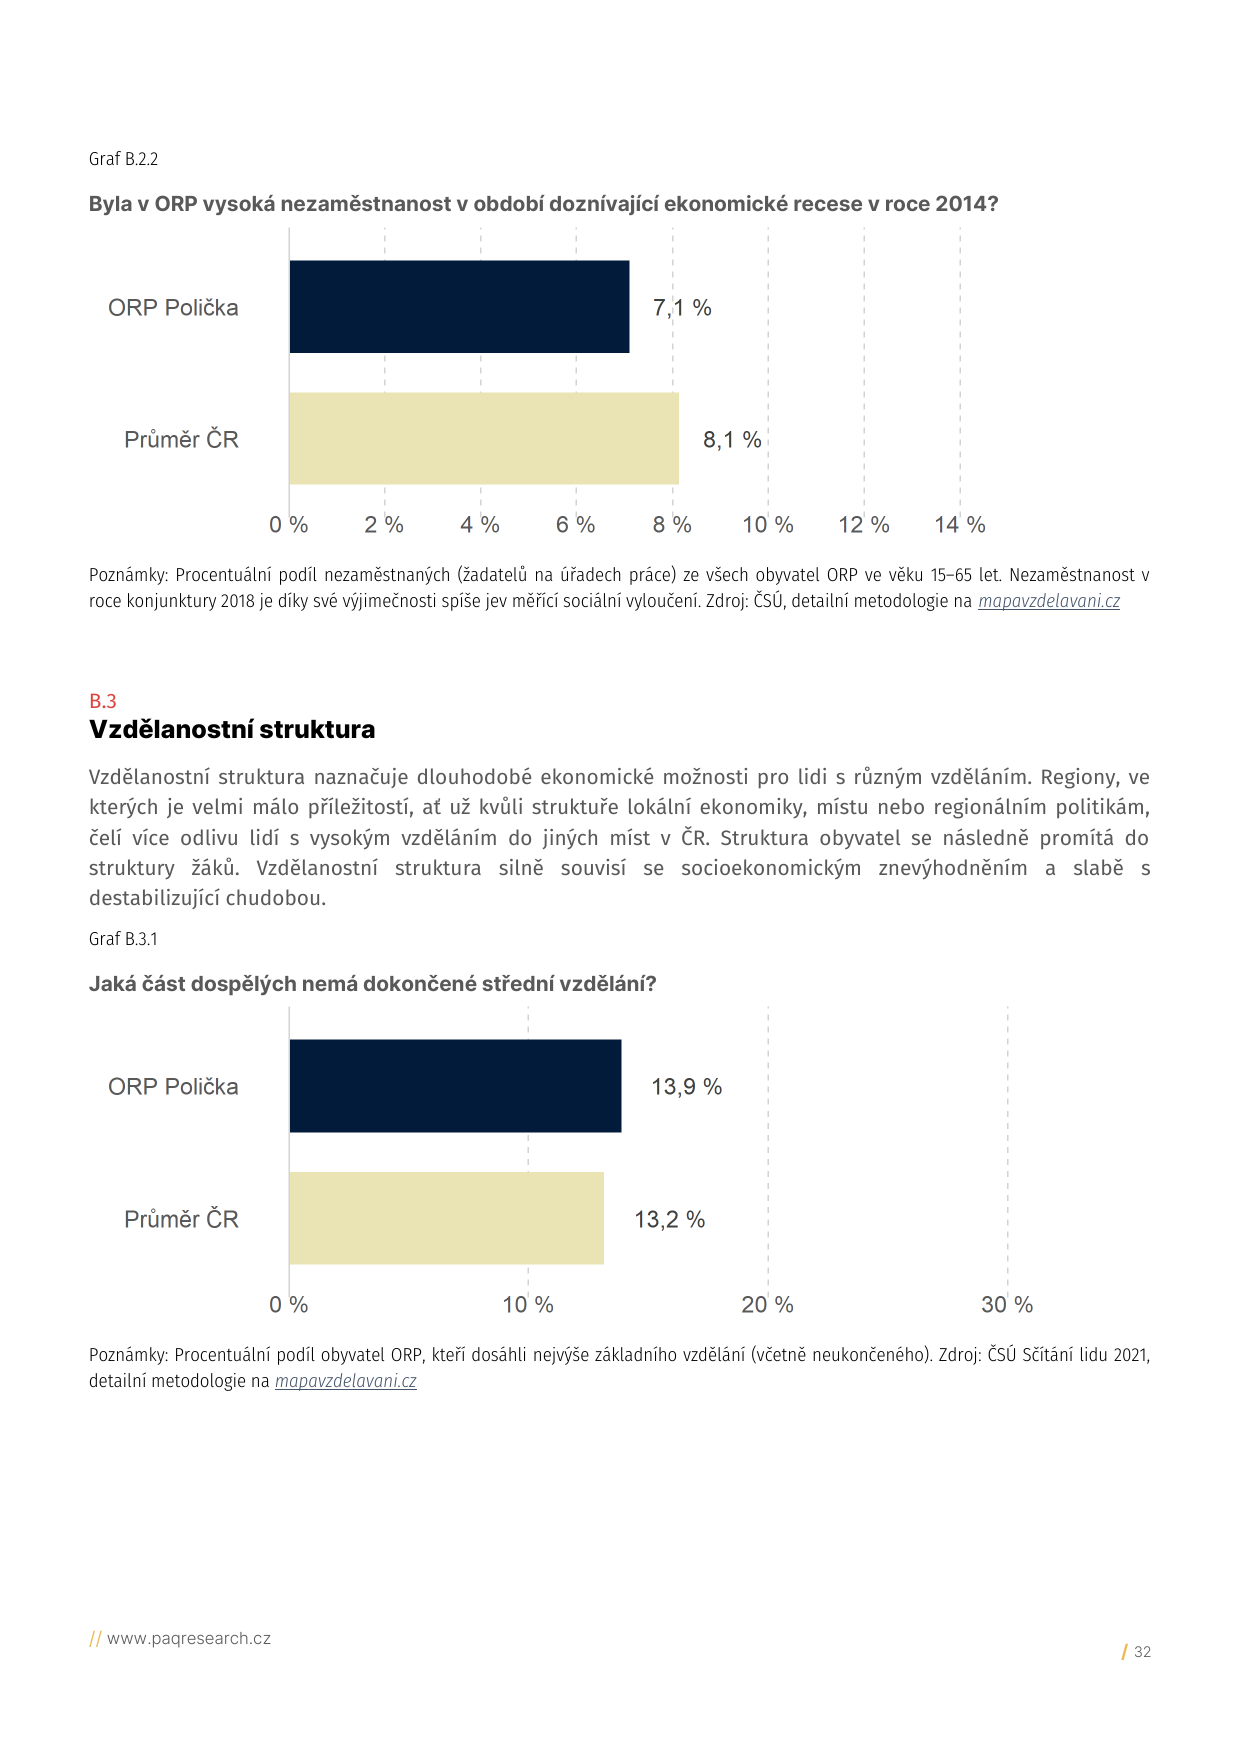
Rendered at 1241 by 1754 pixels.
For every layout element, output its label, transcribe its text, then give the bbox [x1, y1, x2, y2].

text B.3 [89, 684, 1152, 714]
text Poznámky: Procentuální podíl nezaměstnaných (žadatelů na úřadech práce) ze všech obyvatel ORP ve věku 15–65 let. Nezaměstnanost v roce konjunktury 2018 je díky své výjimečnosti spíše jev měřící sociální vyloučení. Zdroj: ČSÚ, detailní metodologie na mapavzdelavani.cz [89, 564, 1152, 613]
text Vzdělanostní struktura naznačuje dlouhodobé ekonomické možnosti pro lidi s různým vzděláním. Regiony, ve kterých je velmi málo příležitostí, ať už kvůli struktuře lokální ekonomiky, místu nebo regionálním politikám, čelí více odlivu lidí s vysokým vzděláním do jiných míst v ČR. Struktura obyvatel se následně promítá do struktury žáků. Vzdělanostní struktura silně souvisí se socioekonomickým znevýhodněním a slabě s destabilizující chudobou. [89, 760, 1152, 911]
picture [88, 216, 1139, 548]
text Graf B.2.2 [89, 148, 1152, 170]
text Byla v ORP vysoká nezaměstnanost v období doznívající ekonomické recese v roce 2014? [89, 186, 1152, 216]
picture [88, 996, 1139, 1328]
text Poznámky: Procentuální podíl obyvatel ORP, kteří dosáhli nejvýše základního vzdělání (včetně neukončeného). Zdroj: ČSÚ Sčítání lidu 2021, detailní metodologie na mapavzdelavani.cz [89, 1344, 1152, 1392]
text Jaká část dospělých nemá dokončené střední vzdělání? [89, 966, 1152, 996]
text Graf B.3.1 [89, 927, 1152, 950]
subtitle Vzdělanostní struktura [89, 714, 1152, 744]
